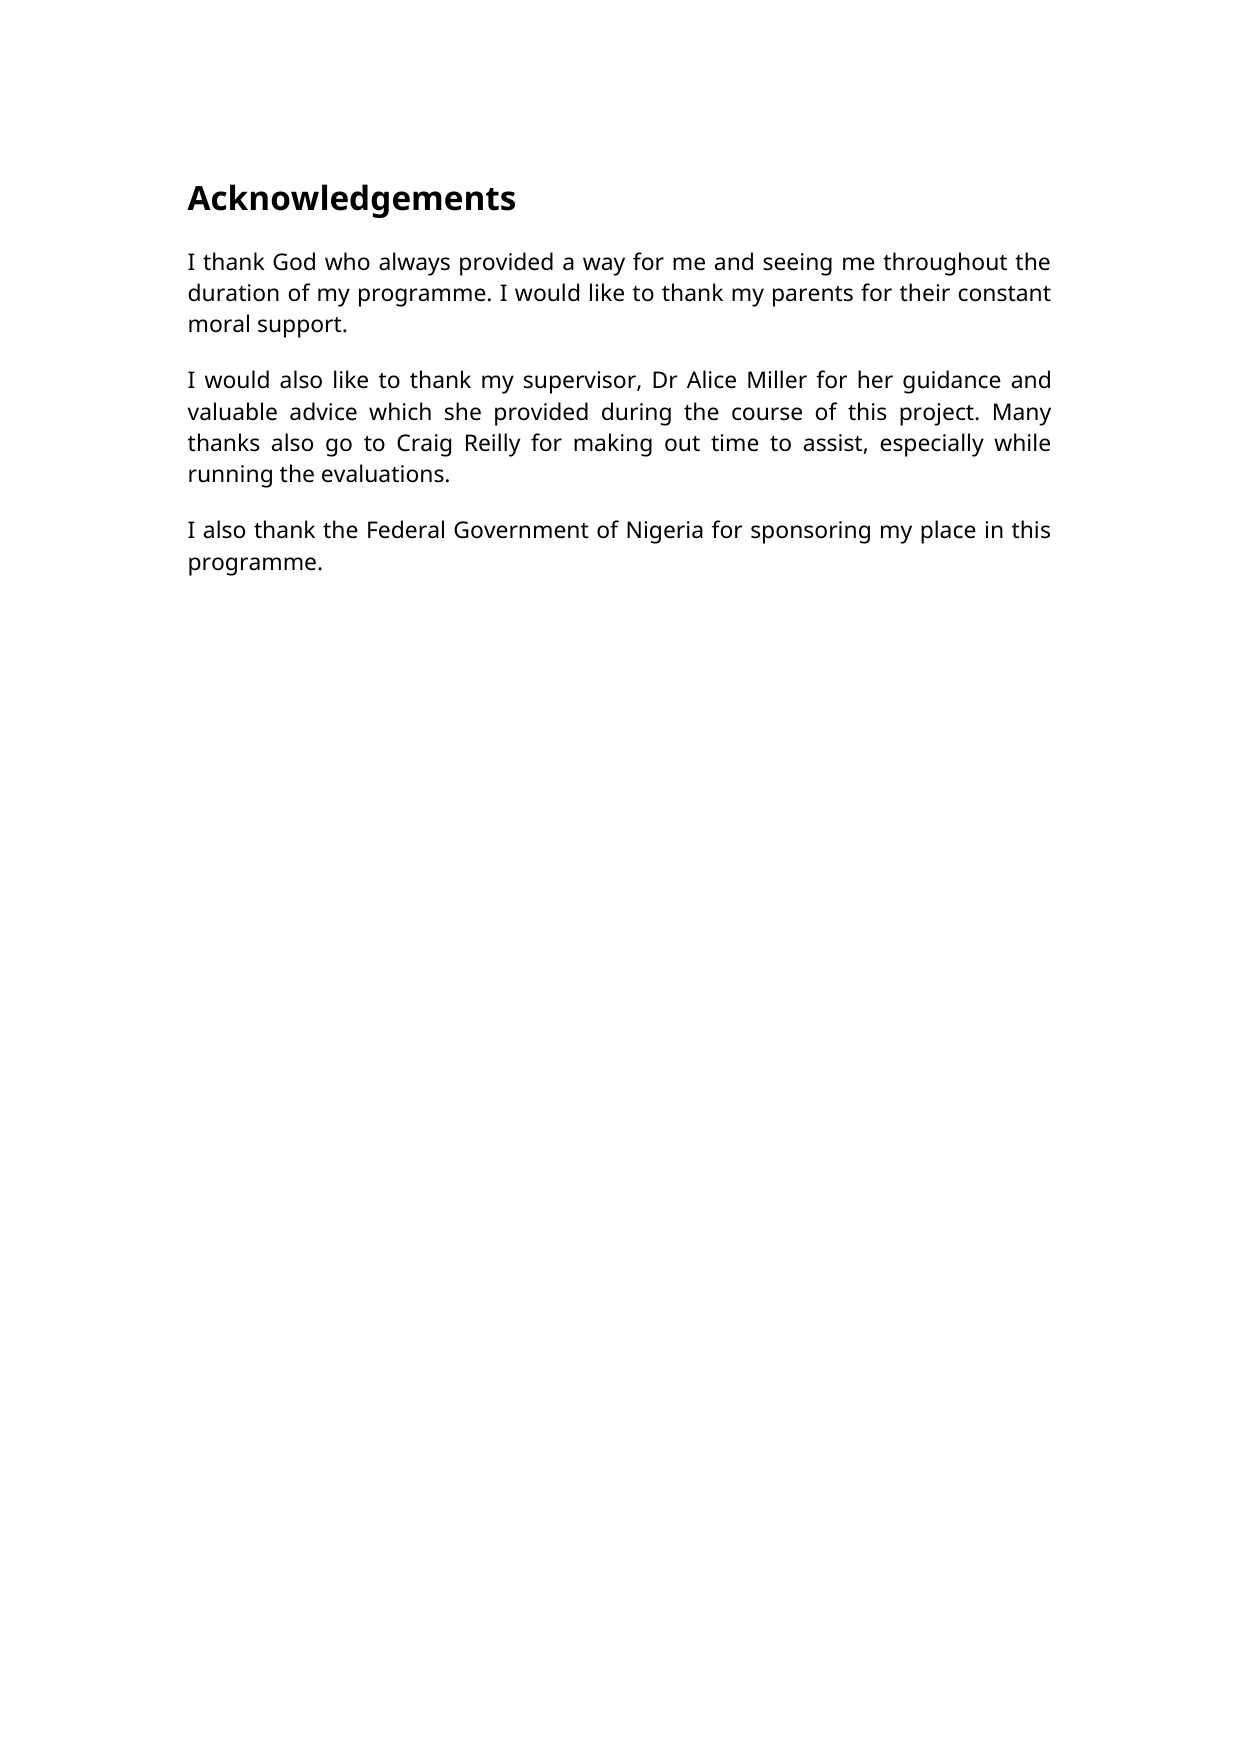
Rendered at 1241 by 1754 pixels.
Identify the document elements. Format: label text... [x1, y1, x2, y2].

subtitle Acknowledgements [187, 175, 1053, 220]
text I would also like to thank my supervisor, Dr Alice Miller for her guidance and valuable advice which she provided during the course of this project. Many thanks also go to Craig Reilly for making out time to assist, especially while running the evaluations. [187, 364, 1053, 489]
text I thank God who always provided a way for me and seeing me throughout the duration of my programme. I would like to thank my parents for their constant moral support. [187, 245, 1053, 339]
text I also thank the Federal Government of Nigeria for sponsoring my place in this programme. [187, 514, 1053, 577]
